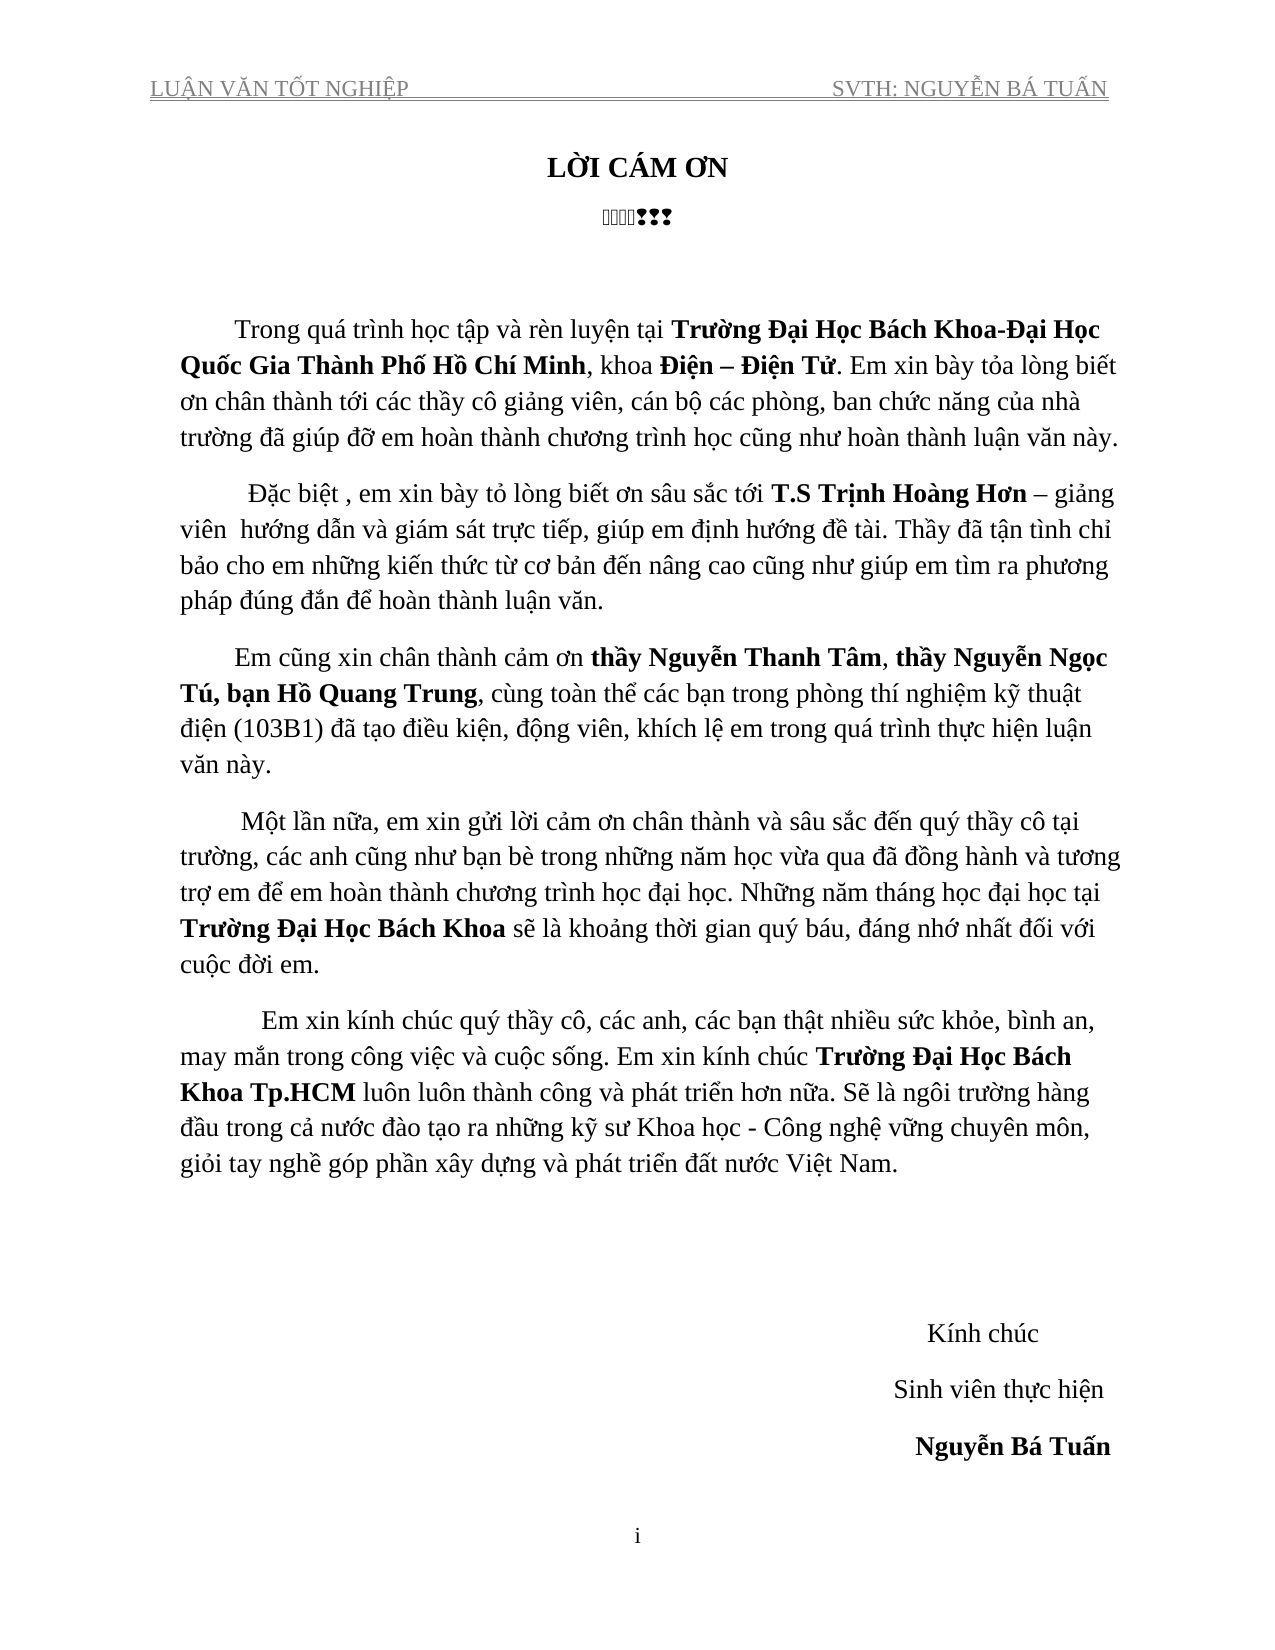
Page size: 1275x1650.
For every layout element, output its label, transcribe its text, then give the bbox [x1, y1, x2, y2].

text Nguyễn Bá Tuấn [150, 1430, 1125, 1461]
text Trong quá trình học tập và rèn luyện tại Trường Đại Học Bách Khoa-Đại Học Quốc Gia Thành Phố Hồ Chí Minh, khoa Điện – Điện Tử. Em xin bày tỏa lòng biết ơn chân thành tới các thầy cô giảng viên, cán bộ các phòng, ban chức năng của nhà trường đã giúp đỡ em hoàn thành chương trình học cũng như hoàn thành luận văn này. [180, 313, 1125, 452]
text Một lần nữa, em xin gửi lời cảm ơn chân thành và sâu sắc đến quý thầy cô tại trường, các anh cũng như bạn bè trong những năm học vừa qua đã đồng hành và tương trợ em để em hoàn thành chương trình học đại học. Những năm tháng học đại học tại Trường Đại Học Bách Khoa sẽ là khoảng thời gian quý báu, đáng nhớ nhất đối với cuộc đời em. [180, 805, 1125, 979]
text LỜI CÁM ƠN [150, 150, 1125, 183]
text Sinh viên thực hiện [150, 1373, 1125, 1404]
text Em xin kính chúc quý thầy cô, các anh, các bạn thật nhiều sức khỏe, bình an, may mắn trong công việc và cuộc sống. Em xin kính chúc Trường Đại Học Bách Khoa Tp.HCM luôn luôn thành công và phát triển hơn nữa. Sẽ là ngôi trường hàng đầu trong cả nước đào tạo ra những kỹ sư Khoa học - Công nghệ vững chuyên môn, giỏi tay nghề góp phần xây dựng và phát triển đất nước Việt Nam. [180, 1004, 1125, 1178]
text Kính chúc [150, 1317, 1125, 1348]
text Đặc biệt , em xin bày tỏ lòng biết ơn sâu sắc tới T.S Trịnh Hoàng Hơn – giảng viên hướng dẫn và giám sát trực tiếp, giúp em định hướng đề tài. Thầy đã tận tình chỉ bảo cho em những kiến thức từ cơ bản đến nâng cao cũng như giúp em tìm ra phương pháp đúng đắn để hoàn thành luận văn. [180, 477, 1125, 616]
text Em cũng xin chân thành cảm ơn thầy Nguyễn Thanh Tâm, thầy Nguyễn Ngọc Tú, bạn Hồ Quang Trung, cùng toàn thể các bạn trong phòng thí nghiệm kỹ thuật điện (103B1) đã tạo điều kiện, động viên, khích lệ em trong quá trình thực hiện luận văn này. [180, 641, 1125, 779]
